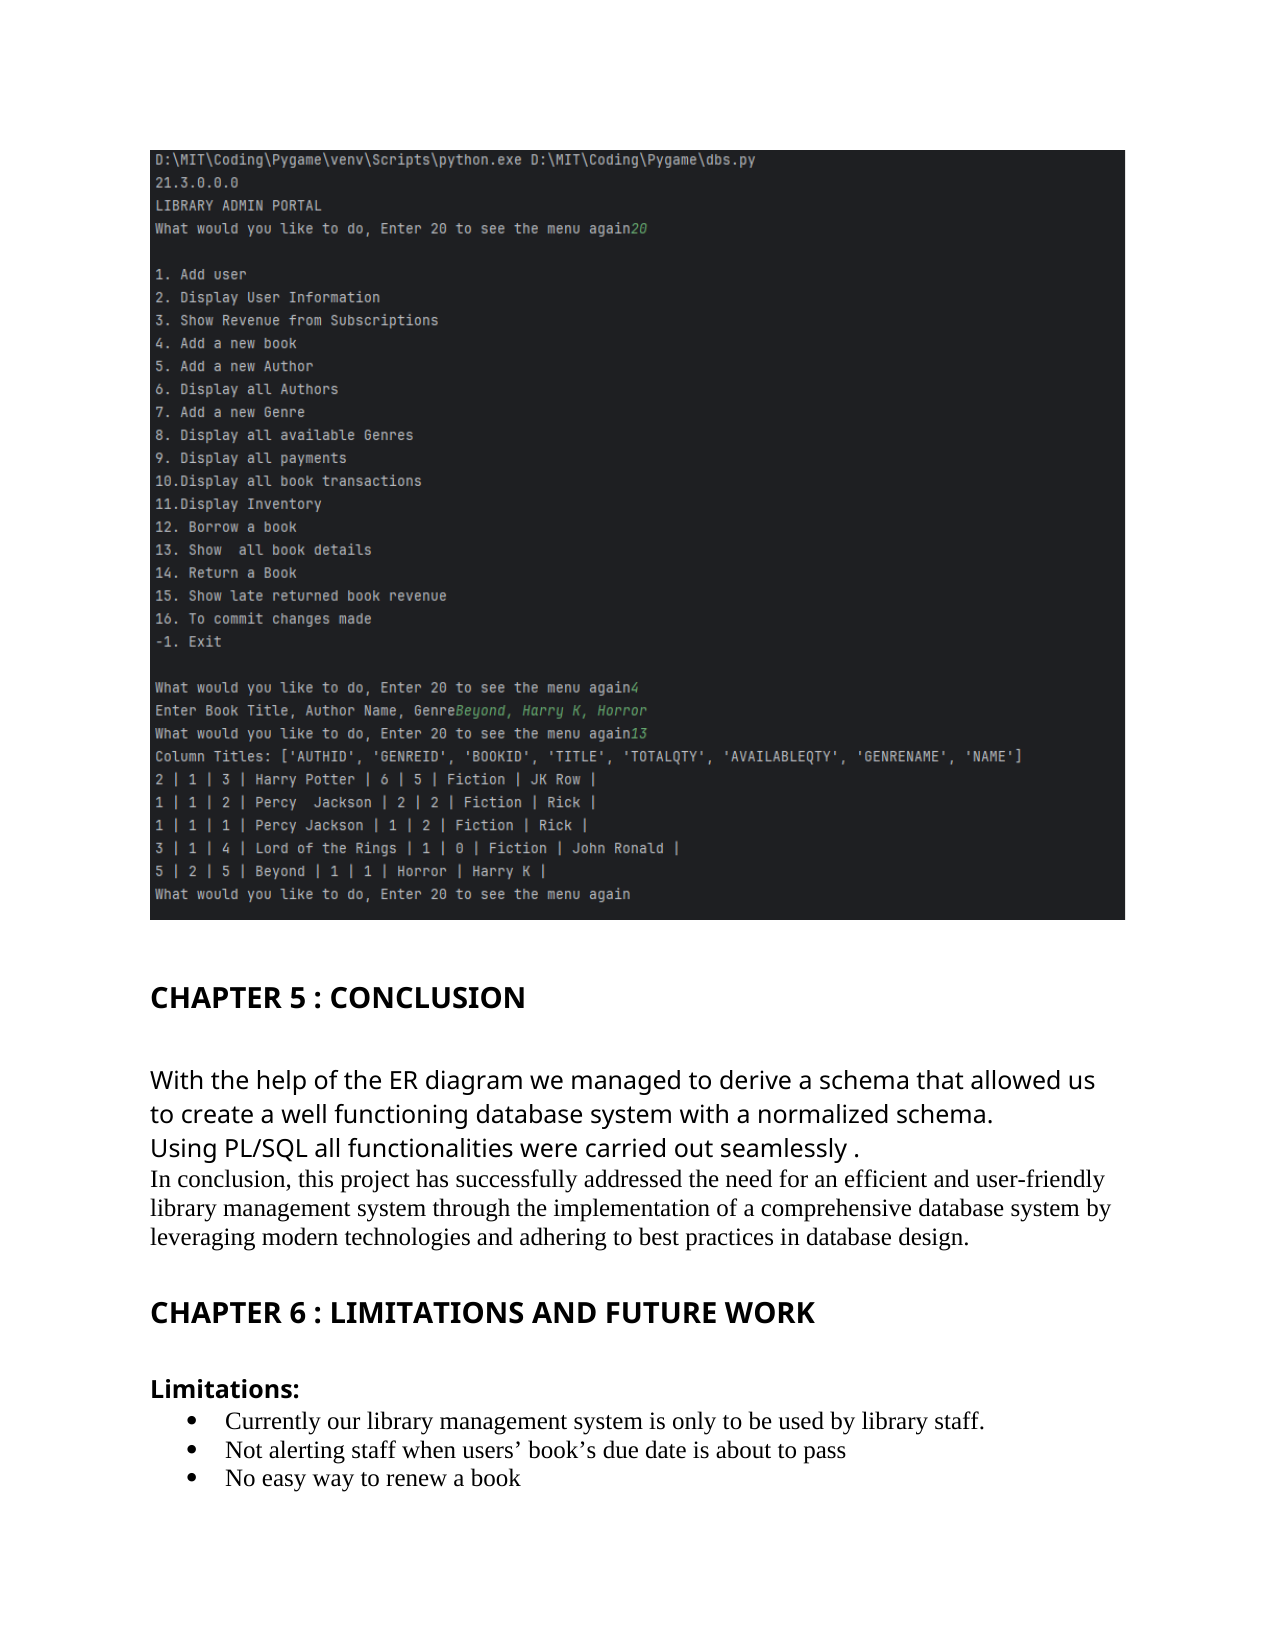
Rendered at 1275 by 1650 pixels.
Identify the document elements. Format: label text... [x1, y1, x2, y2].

title CHAPTER 6 : LIMITATIONS AND FUTURE WORK [150, 1292, 1125, 1332]
title CHAPTER 5 : CONCLUSION [150, 977, 1125, 1017]
title Limitations: [150, 1372, 1125, 1406]
picture [150, 150, 1125, 920]
text With the help of the ER diagram we managed to derive a schema that allowed us to create a well functioning database system with a normalized schema. Using PL/SQL all functionalities were carried out seamlessly . In conclusion, this project has successfully addressed the need for an efficient and user-friendly library management system through the implementation of a comprehensive database system by leveraging modern technologies and adhering to best practices in database design. [150, 1062, 1125, 1251]
title Currently our library management system is only to be used by library staff. [187, 1406, 1125, 1435]
title Not alerting staff when users’ book’s due date is about to pass [187, 1435, 1125, 1463]
title No easy way to renew a book [187, 1463, 1125, 1492]
